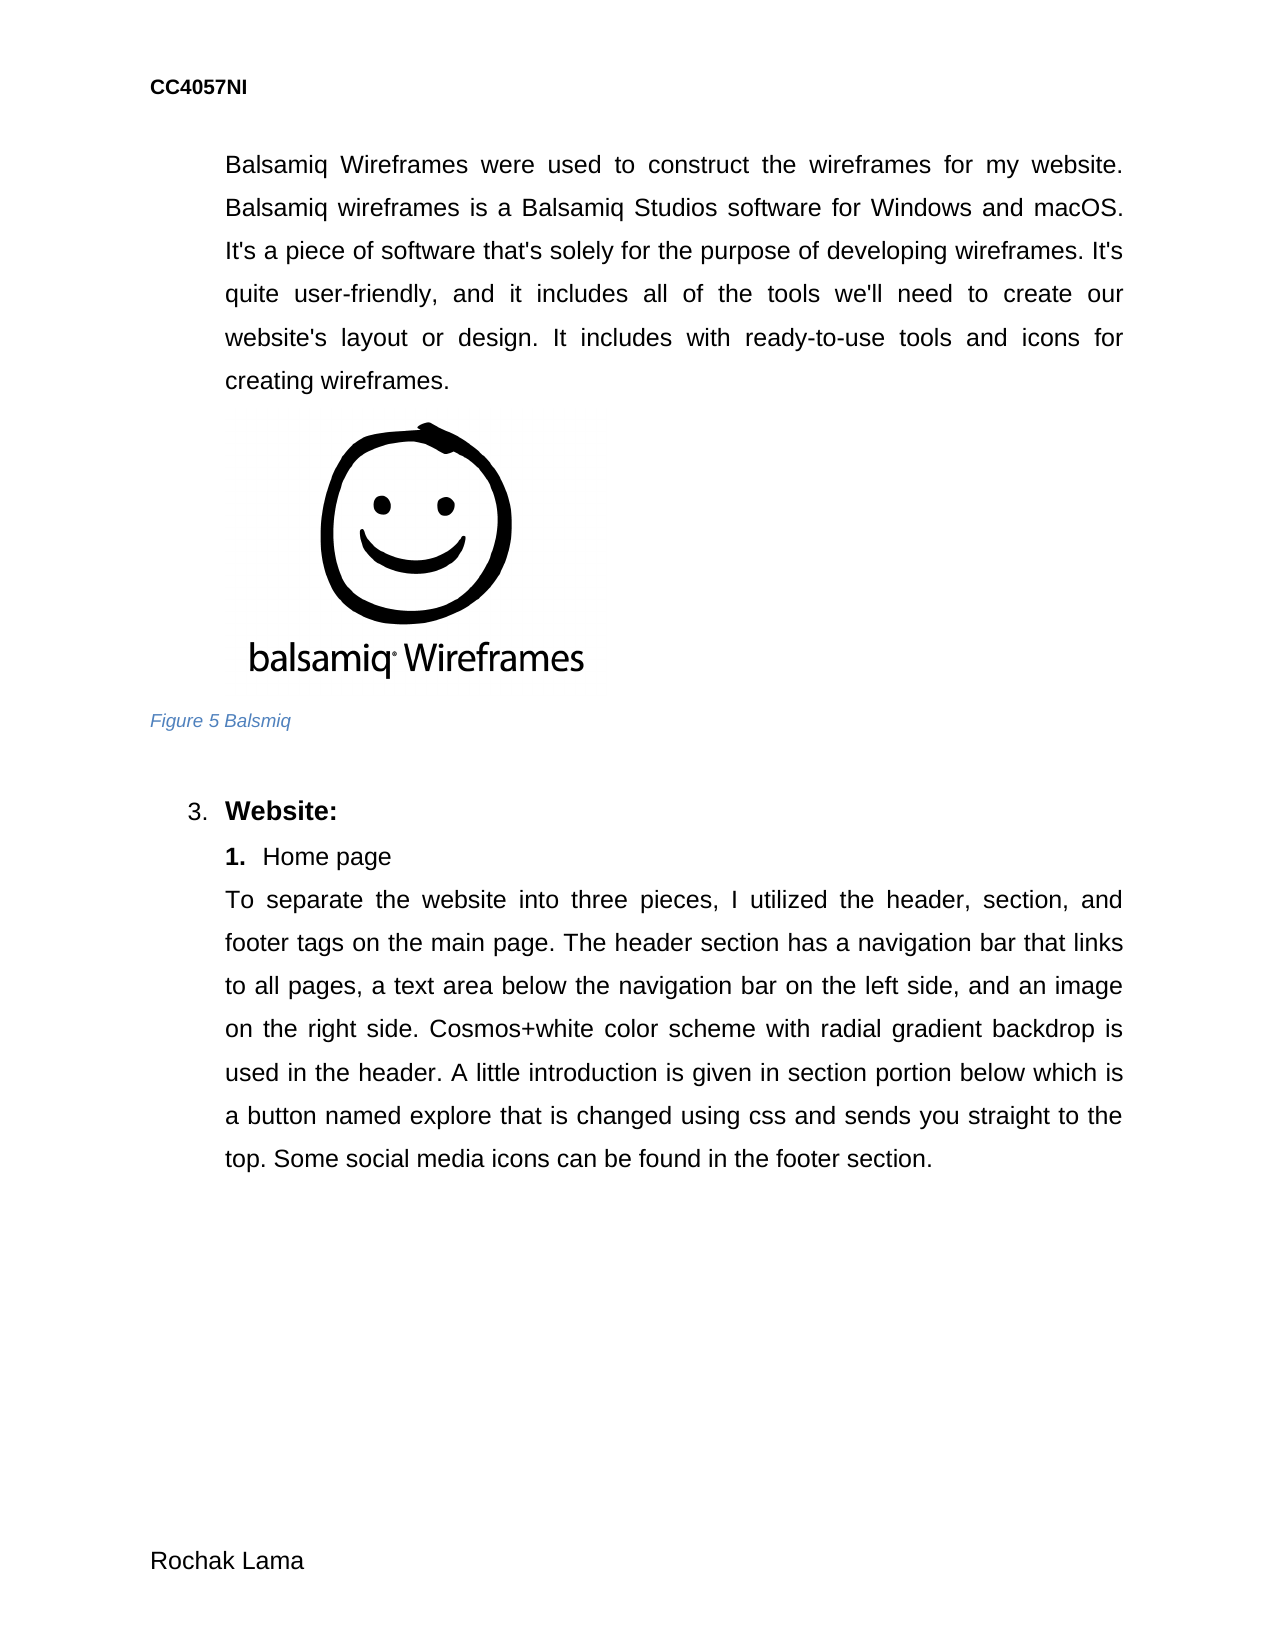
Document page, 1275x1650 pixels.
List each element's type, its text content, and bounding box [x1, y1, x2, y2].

list Home page [225, 842, 1125, 871]
text Figure 5 Balsmiq [150, 709, 1125, 731]
list Balsamiq Wireframes were used to construct the wireframes for my website. Balsamiq wireframes is a Balsamiq Studios software for Windows and macOS. It's a piece of software that's solely for the purpose of developing wireframes. It's quite user-friendly, and it includes all of the tools we'll need to create our website's layout or design. It includes with ready-to-use tools and icons for creating wireframes. [225, 150, 1125, 394]
list Website: [187, 795, 1125, 826]
text To separate the website into three pieces, I utilized the header, section, and footer tags on the main page. The header section has a navigation bar that links to all pages, a text area below the navigation bar on the left side, and an image on the right side. Cosmos+white color scheme with radial gradient backdrop is used in the header. A little introduction is given in section portion below which is a button named explore that is changed using css and sends you straight to the top. Some social media icons can be found in the footer section. [225, 885, 1125, 1172]
picture [225, 408, 607, 696]
